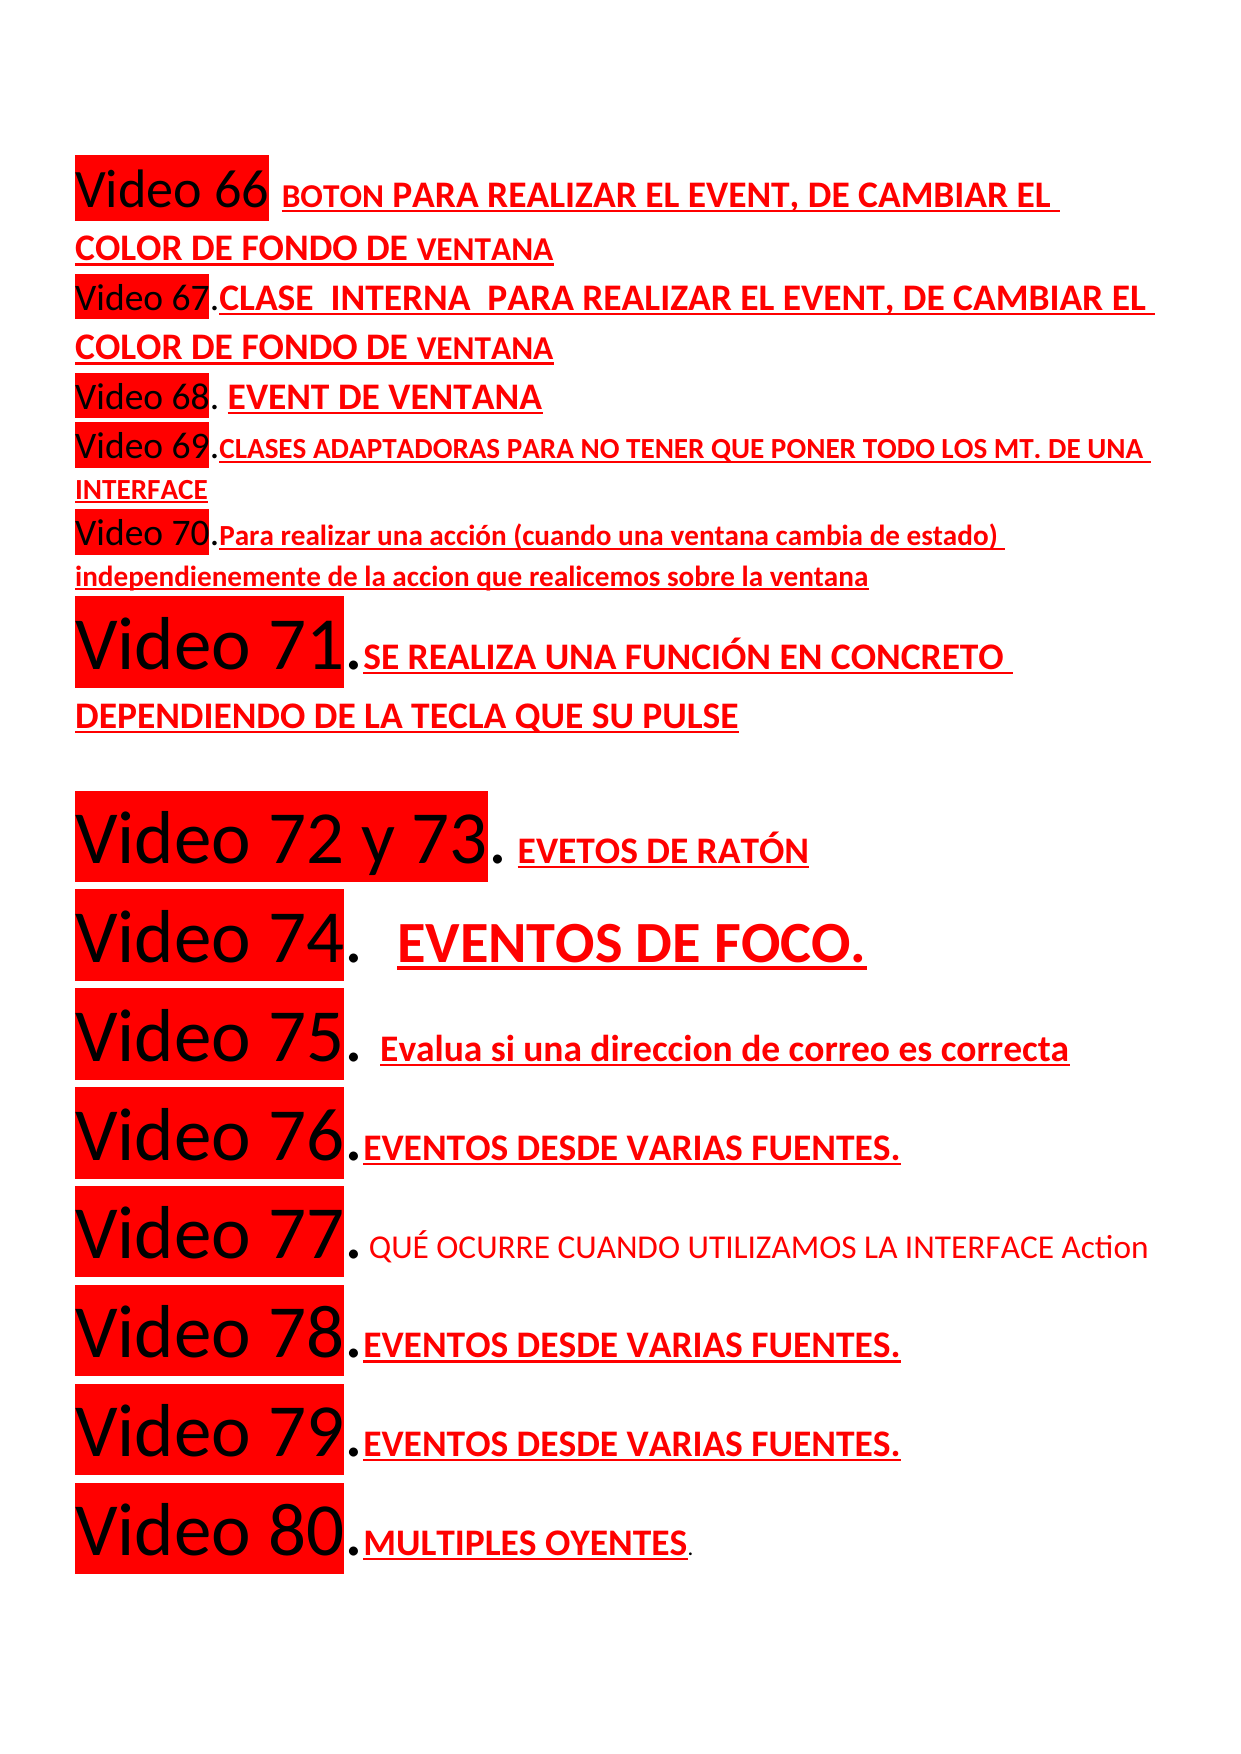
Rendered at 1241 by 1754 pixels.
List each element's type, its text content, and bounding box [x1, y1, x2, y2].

text Video 69.CLASES ADAPTADORAS PARA NO TENER QUE PONER TODO LOS MT. DE UNA INTERFACE [75, 422, 1165, 506]
text Video 72 y 73. EVETOS DE RATÓN [488, 791, 1165, 882]
text Video 78.EVENTOS DESDE VARIAS FUENTES. [344, 1285, 1165, 1376]
text Video 75. Evalua si una direccion de correo es correcta [344, 988, 1165, 1080]
text Video 80.MULTIPLES OYENTES. [75, 1482, 1165, 1574]
text Video 79.EVENTOS DESDE VARIAS FUENTES. [344, 1384, 1165, 1475]
text Video 77. QUÉ OCURRE CUANDO UTILIZAMOS LA INTERFACE Action [344, 1186, 1165, 1277]
text Video 76.EVENTOS DESDE VARIAS FUENTES. [344, 1087, 1165, 1179]
text Video 74. EVENTOS DE FOCO. [344, 889, 1165, 981]
text Video 68. EVENT DE VENTANA [209, 373, 1165, 418]
text Video 71.SE REALIZA UNA FUNCIÓN EN CONCRETO DEPENDIENDO DE LA TECLA QUE SU PULSE [75, 596, 1165, 737]
text Video 67.CLASE INTERNA PARA REALIZAR EL EVENT, DE CAMBIAR EL COLOR DE FONDO DE VENTANA [75, 274, 1165, 369]
text Video 66 BOTON PARA REALIZAR EL EVENT, DE CAMBIAR EL COLOR DE FONDO DE VENTANA [75, 154, 1165, 270]
text Video 70.Para realizar una acción (cuando una ventana cambia de estado) independienemente de la accion que realicemos sobre la ventana [75, 509, 1165, 593]
